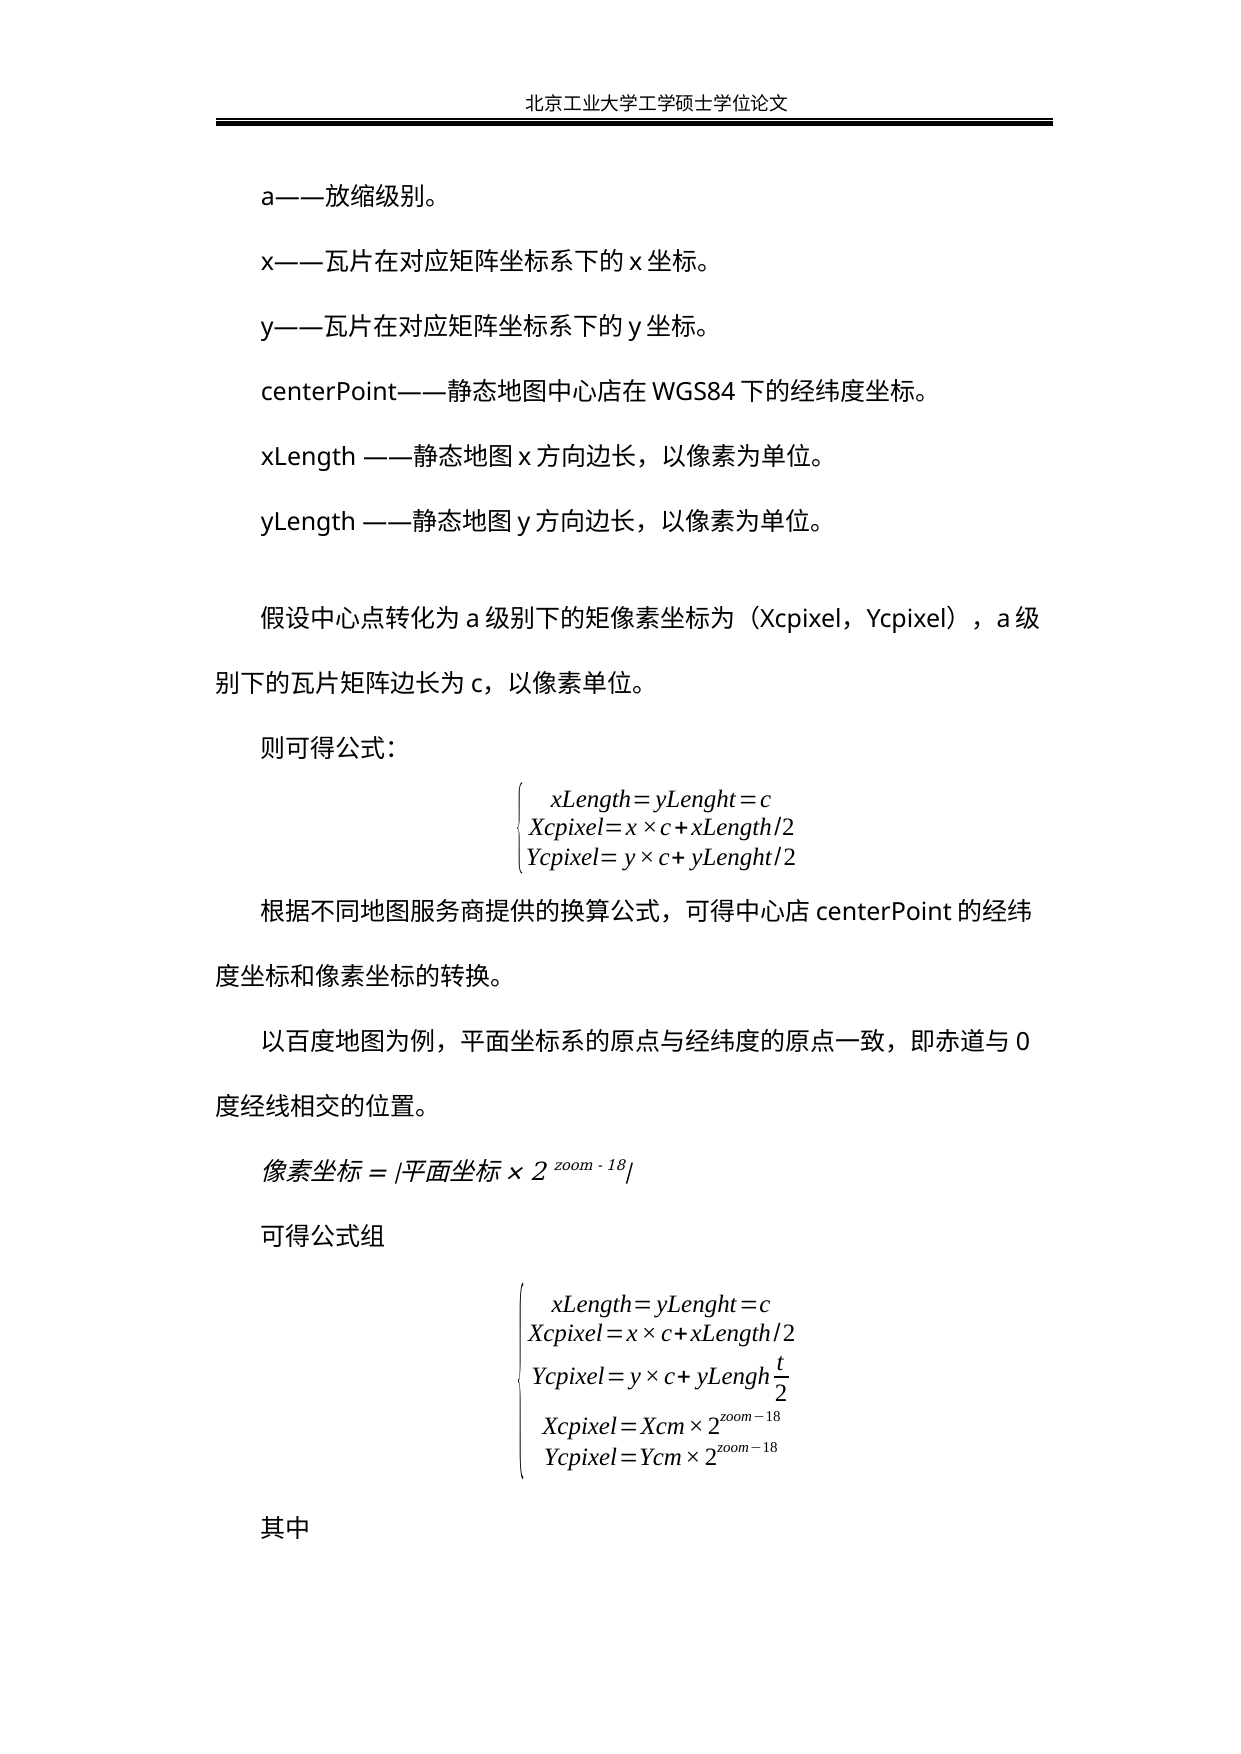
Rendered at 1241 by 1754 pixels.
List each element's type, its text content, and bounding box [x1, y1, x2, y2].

text xLength ——静态地图x方向边长，以像素为单位。 [216, 422, 1053, 487]
text 可得公式组 [216, 1202, 1053, 1267]
text yLength ——静态地图y方向边长，以像素为单位。 [216, 487, 1053, 552]
text x——瓦片在对应矩阵坐标系下的x坐标。 [216, 227, 1053, 292]
text 则可得公式： [216, 714, 1053, 779]
text a——放缩级别。 [216, 162, 1053, 227]
text 像素坐标 = |平面坐标 × 2 zoom - 18| [216, 1137, 1053, 1202]
text 其中 [216, 1494, 1053, 1559]
text 根据不同地图服务商提供的换算公式，可得中心店centerPoint的经纬度坐标和像素坐标的转换。 [216, 877, 1053, 1007]
text 假设中心点转化为a级别下的矩像素坐标为（Xcpixel，Ycpixel），a级别下的瓦片矩阵边长为c，以像素单位。 [216, 584, 1053, 714]
text 以百度地图为例，平面坐标系的原点与经纬度的原点一致，即赤道与0度经线相交的位置。 [216, 1007, 1053, 1137]
text y——瓦片在对应矩阵坐标系下的y坐标。 [216, 292, 1053, 357]
text centerPoint——静态地图中心店在WGS84下的经纬度坐标。 [216, 357, 1053, 422]
